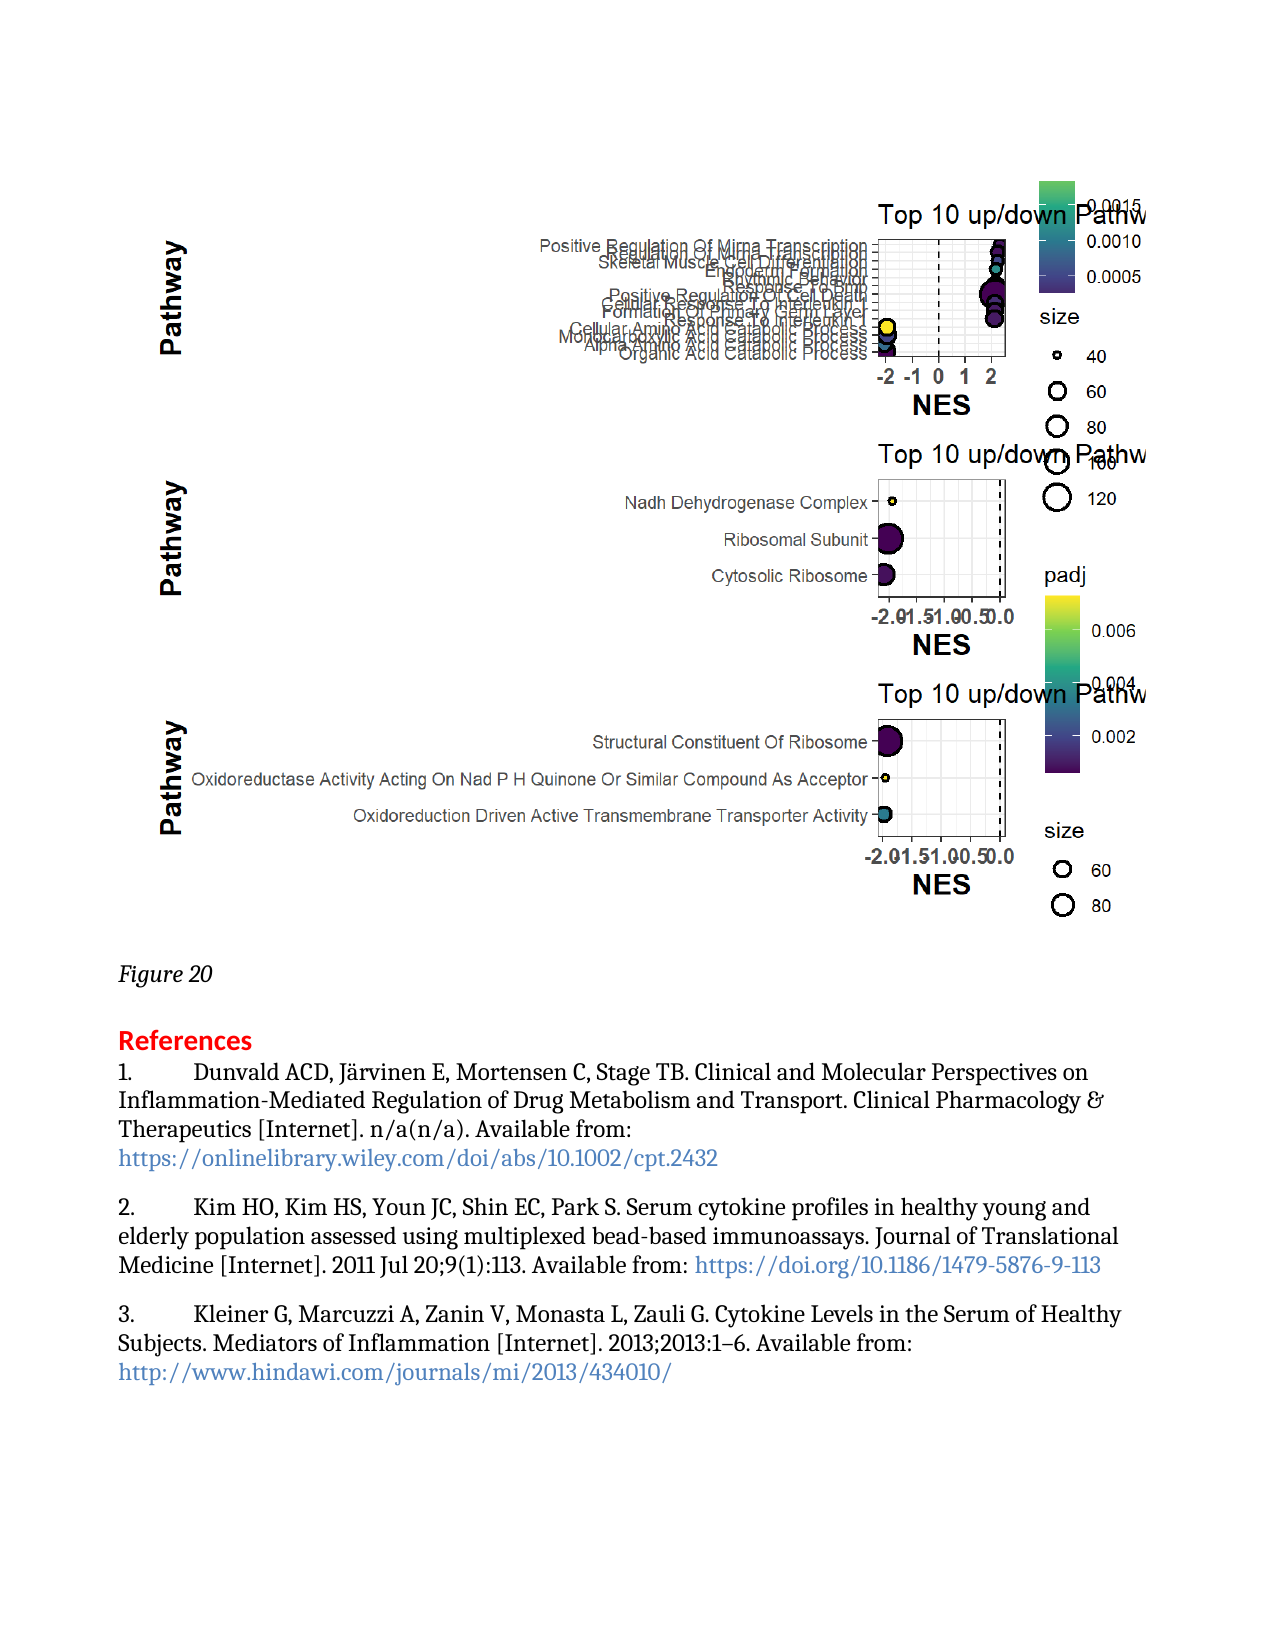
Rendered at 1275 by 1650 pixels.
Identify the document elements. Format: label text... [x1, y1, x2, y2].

text 3. Kleiner G, Marcuzzi A, Zanin V, Monasta L, Zauli G. Cytokine Levels in the Serum of Healthy Subjects. Mediators of Inflammation [Internet]. 2013;2013:1–6. Available from: http://www.hindawi.com/journals/mi/2013/434010/ [118, 1300, 1157, 1387]
table_header Figure 20 [107, 177, 1146, 1001]
picture [137, 181, 1146, 922]
text 1. Dunvald ACD, Järvinen E, Mortensen C, Stage TB. Clinical and Molecular Perspectives on Inflammation-Mediated Regulation of Drug Metabolism and Transport. Clinical Pharmacology & Therapeutics [Internet]. n/a(n/a). Available from: https://onlinelibrary.wiley.com/doi/abs/10.1002/cpt.2432 [118, 1057, 1157, 1172]
text 2. Kim HO, Kim HS, Youn JC, Shin EC, Park S. Serum cytokine profiles in healthy young and elderly population assessed using multiplexed bead-based immunoassays. Journal of Translational Medicine [Internet]. 2011 Jul 20;9(1):113. Available from: https://doi.org/10.1186/1479-5876-9-113 [118, 1193, 1157, 1279]
subtitle References [118, 1022, 1157, 1057]
